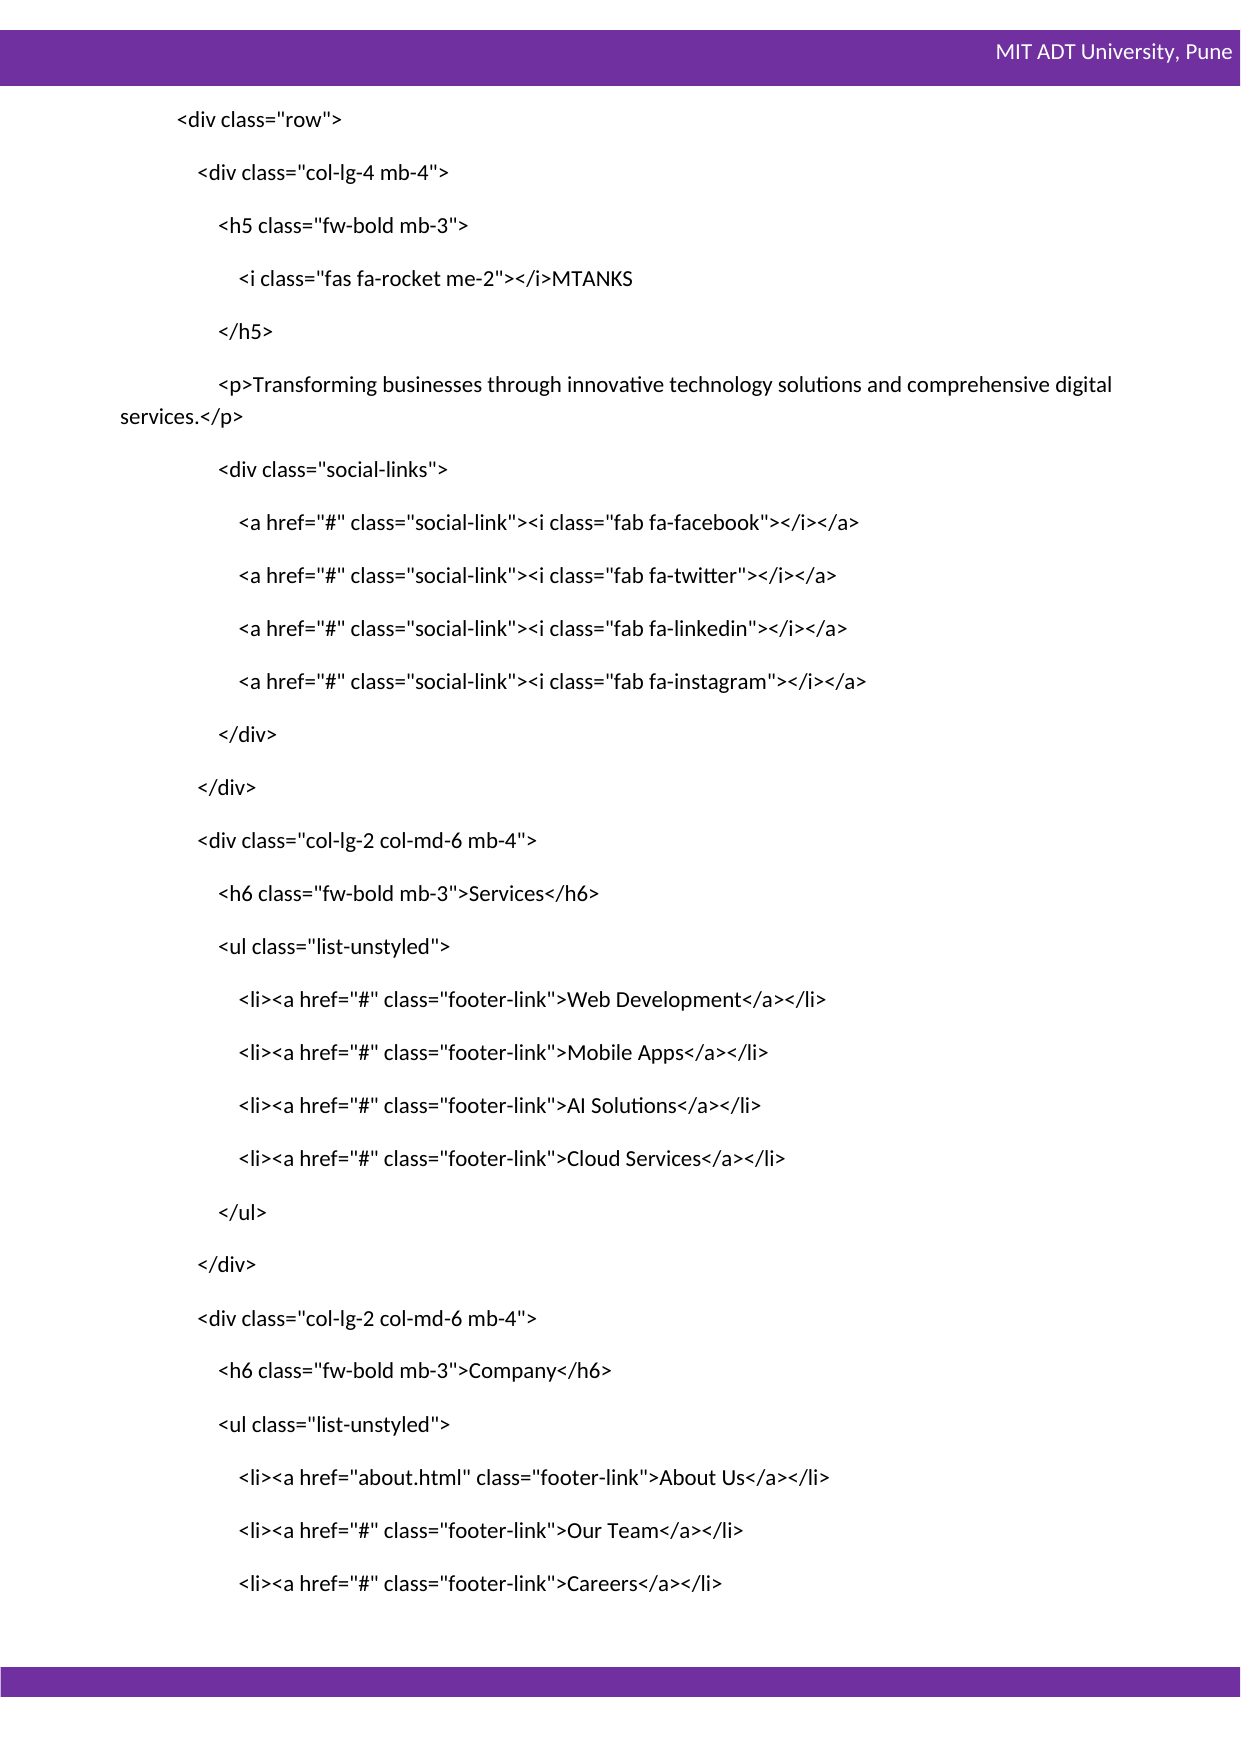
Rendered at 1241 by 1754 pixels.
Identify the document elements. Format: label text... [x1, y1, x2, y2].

text <div class="col-lg-4 mb-4"> [120, 158, 1195, 186]
text <div class="social-links"> [120, 455, 1195, 483]
text <li><a href="#" class="footer-link">Cloud Services</a></li> [120, 1144, 1195, 1173]
text <h6 class="fw-bold mb-3">Company</h6> [120, 1357, 1195, 1385]
text <li><a href="#" class="footer-link">Careers</a></li> [120, 1569, 1195, 1597]
text <a href="#" class="social-link"><i class="fab fa-linkedin"></i></a> [120, 614, 1195, 642]
text <li><a href="about.html" class="footer-link">About Us</a></li> [120, 1463, 1195, 1491]
text <li><a href="#" class="footer-link">Our Team</a></li> [120, 1516, 1195, 1544]
text <a href="#" class="social-link"><i class="fab fa-facebook"></i></a> [120, 508, 1195, 536]
text <div class="col-lg-2 col-md-6 mb-4"> [120, 1304, 1195, 1332]
text <li><a href="#" class="footer-link">Mobile Apps</a></li> [120, 1038, 1195, 1067]
text <ul class="list-unstyled"> [120, 1410, 1195, 1438]
text <ul class="list-unstyled"> [120, 932, 1195, 961]
text <div class="col-lg-2 col-md-6 mb-4"> [120, 826, 1195, 854]
text <div class="row"> [120, 105, 1195, 133]
text <li><a href="#" class="footer-link">AI Solutions</a></li> [120, 1092, 1195, 1119]
text <li><a href="#" class="footer-link">Web Development</a></li> [120, 986, 1195, 1013]
text </ul> [120, 1198, 1195, 1226]
text <a href="#" class="social-link"><i class="fab fa-twitter"></i></a> [120, 561, 1195, 589]
text <h5 class="fw-bold mb-3"> [120, 211, 1195, 239]
text <h6 class="fw-bold mb-3">Services</h6> [120, 879, 1195, 907]
text <p>Transforming businesses through innovative technology solutions and comprehensive digital services.</p> [120, 370, 1195, 430]
text </div> [120, 1251, 1195, 1279]
text </div> [120, 773, 1195, 801]
text <a href="#" class="social-link"><i class="fab fa-instagram"></i></a> [120, 667, 1195, 695]
text <i class="fas fa-rocket me-2"></i>MTANKS [120, 264, 1195, 292]
text </h5> [120, 317, 1195, 345]
text </div> [120, 720, 1195, 748]
